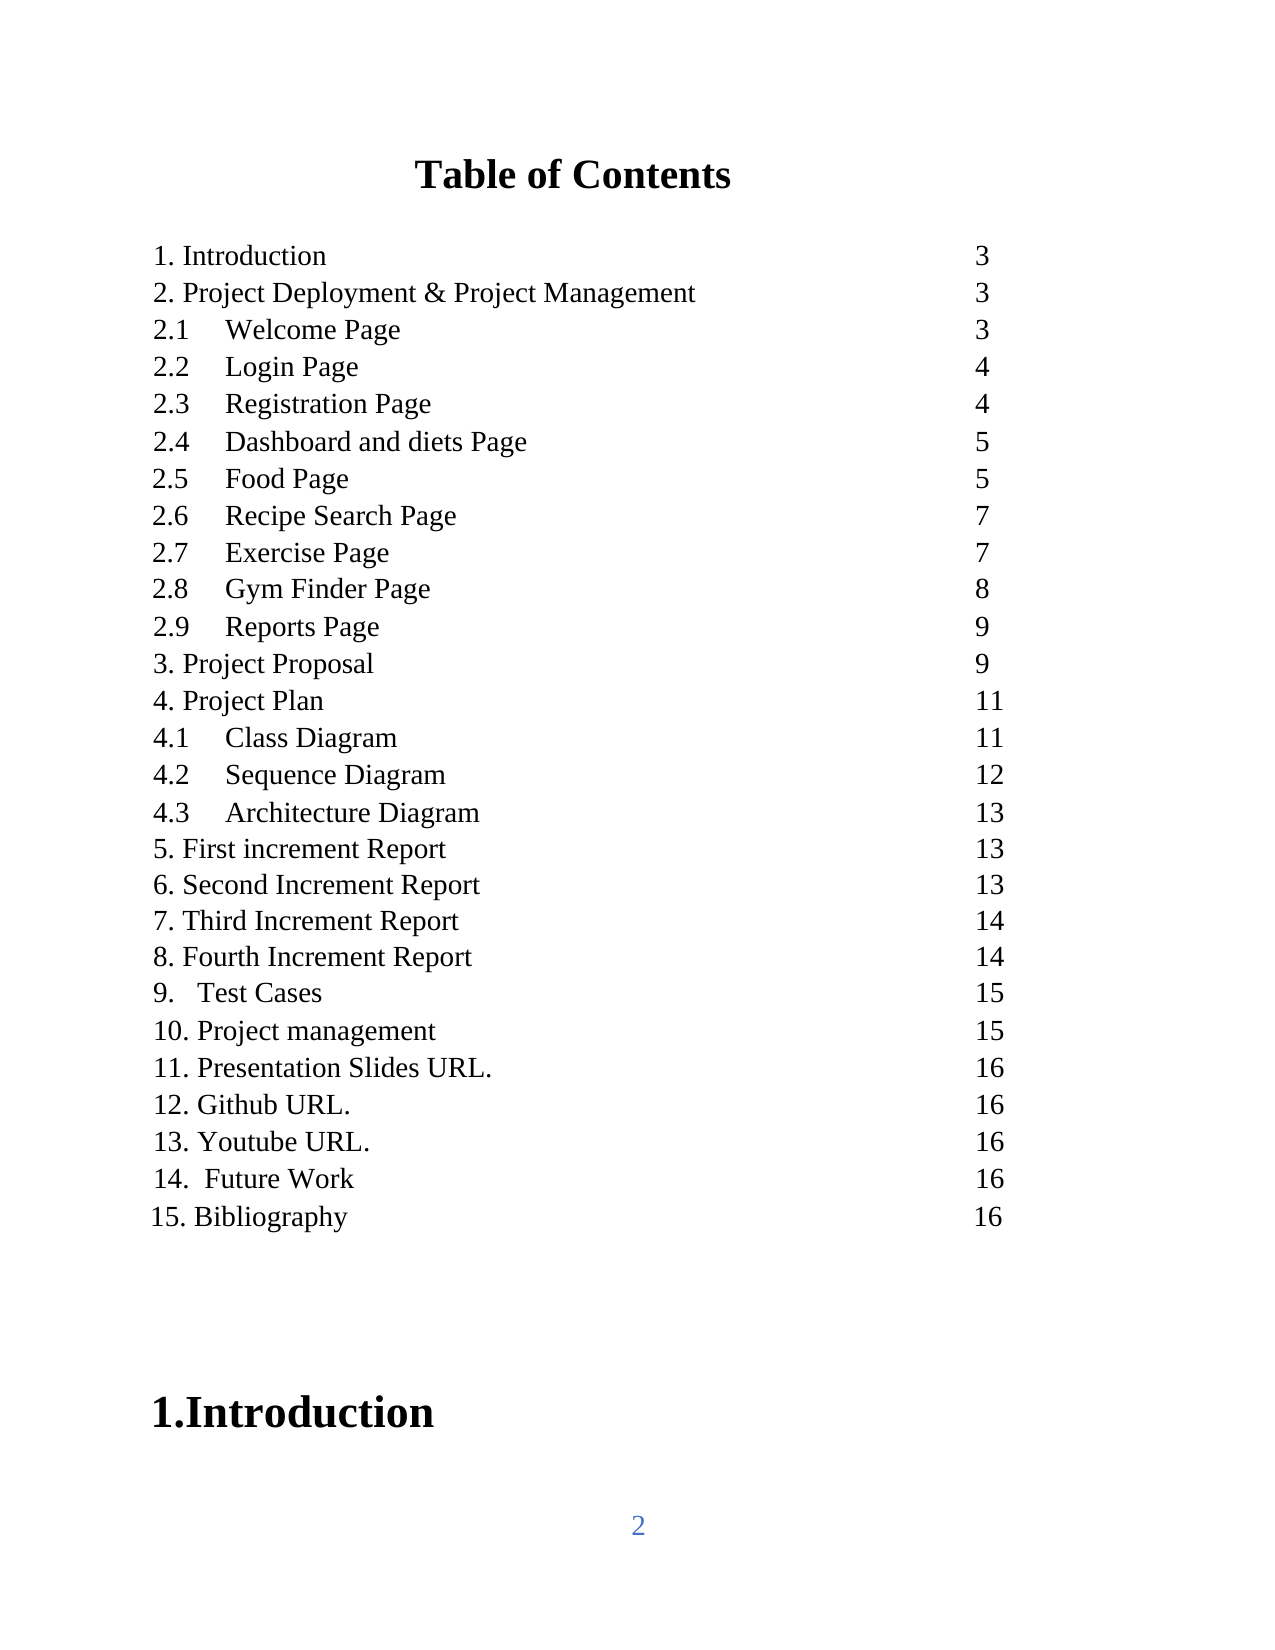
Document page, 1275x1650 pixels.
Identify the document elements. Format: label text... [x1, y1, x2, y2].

list Presentation Slides URL. 16 [153, 1050, 1024, 1083]
list Exercise Page 7 [152, 535, 1024, 568]
list Sequence Diagram 12 [153, 757, 1024, 791]
list Project Proposal 9 [153, 646, 1024, 679]
list Welcome Page 3 [153, 312, 1024, 346]
list Architecture Diagram 13 5. First increment Report 13 [153, 795, 1024, 864]
list Youtube URL. 16 [153, 1124, 1024, 1158]
list Gym Finder Page 8 [152, 572, 1024, 605]
list Registration Page 4 [153, 387, 1024, 420]
text 15. Bibliography 16 [150, 1199, 1125, 1232]
list Login Page 4 [153, 349, 1024, 383]
list Project Deployment & Project Management 3 [153, 275, 1024, 308]
subtitle Table of Contents [150, 150, 996, 198]
list Class Diagram 11 [153, 720, 1024, 754]
list Recipe Search Page 7 [152, 498, 1024, 531]
list Future Work 16 [153, 1162, 1024, 1195]
text 6. Second Increment Report 13 7. Third Increment Report 14 8. Fourth Increment Report 14 [153, 867, 1024, 973]
list Food Page 5 [152, 461, 1024, 494]
list Github URL. 16 [153, 1087, 1024, 1121]
list Project management 15 [153, 1013, 1024, 1046]
list Dashboard and diets Page 5 [153, 424, 1024, 457]
list Test Cases 15 [153, 976, 1024, 1009]
list Project Plan 11 [153, 683, 1024, 717]
list Reports Page 9 [153, 609, 1024, 642]
list Introduction 3 [153, 238, 1024, 271]
subtitle 1.Introduction [150, 1385, 1125, 1437]
